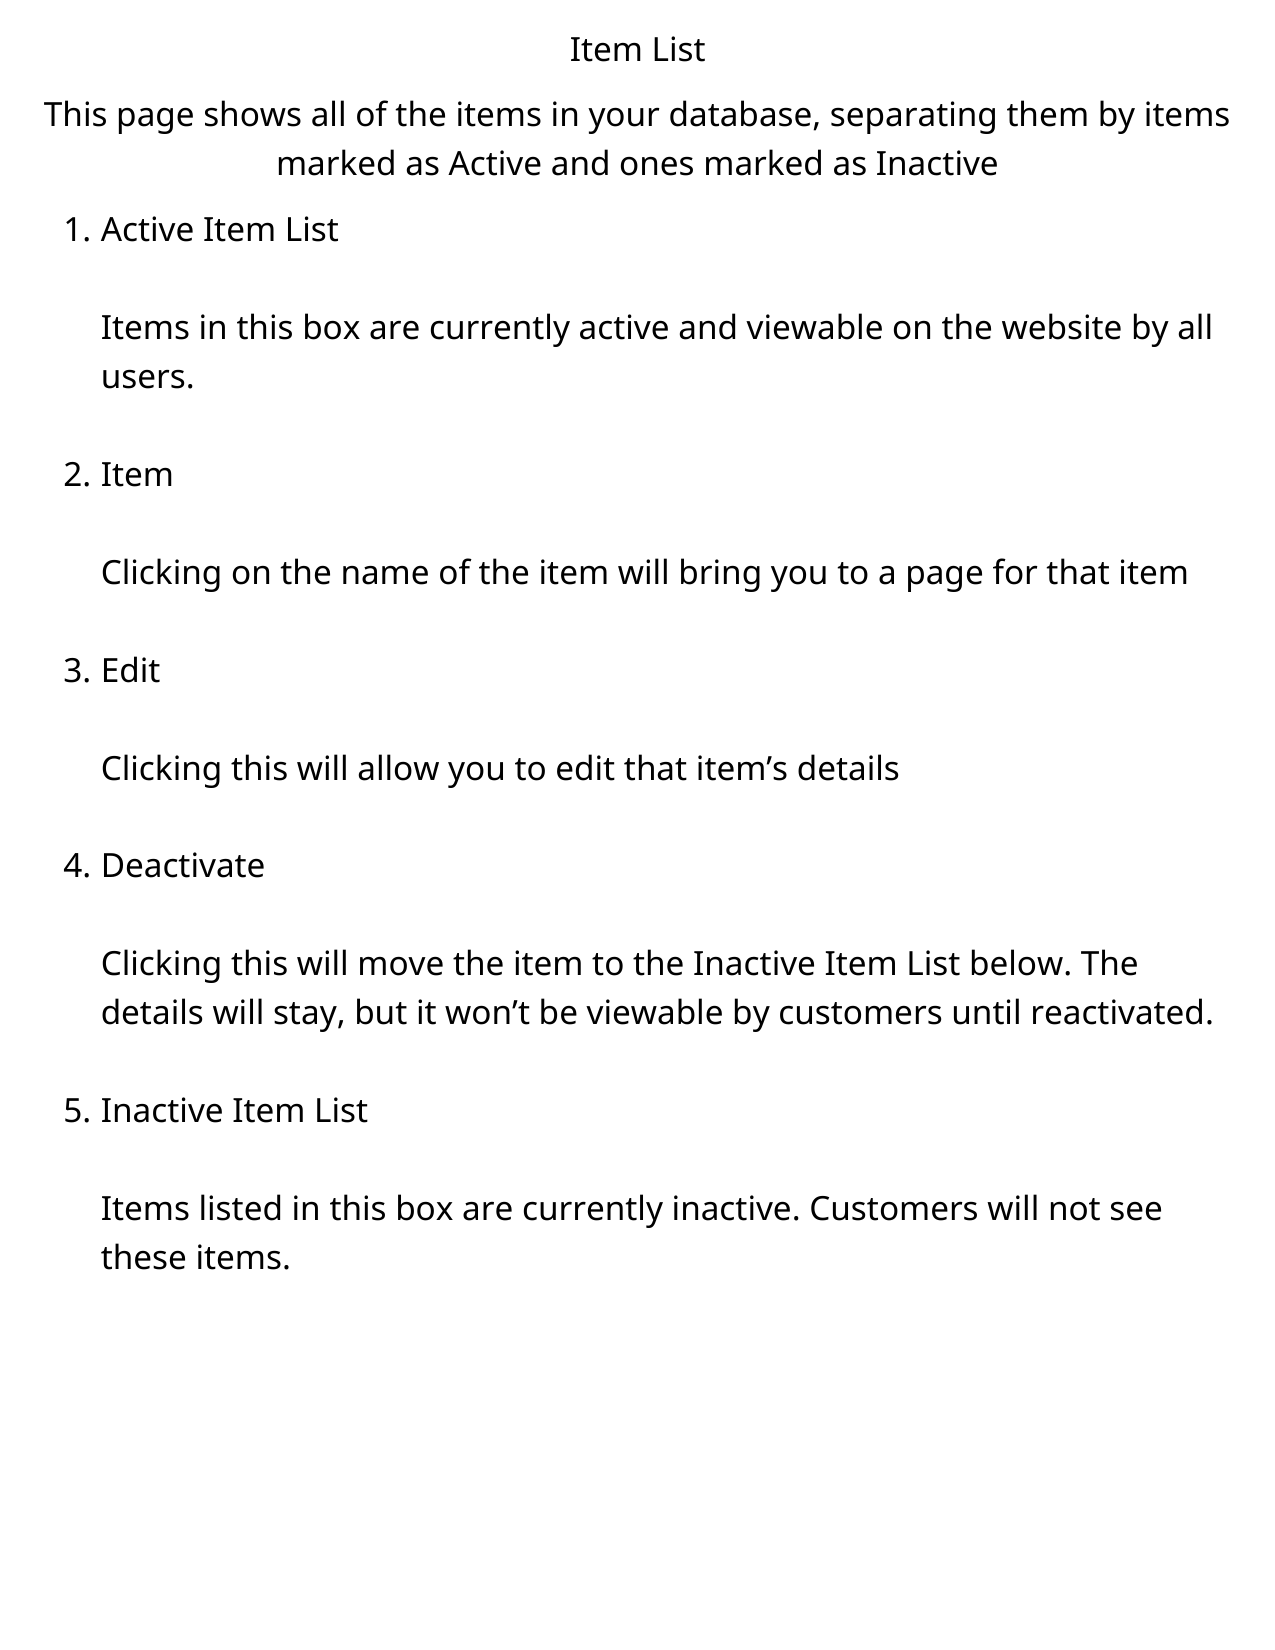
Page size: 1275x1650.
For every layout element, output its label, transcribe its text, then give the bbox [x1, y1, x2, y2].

list Item [63, 451, 1249, 496]
list Deactivate [63, 842, 1249, 888]
list Items listed in this box are currently inactive. Customers will not see these items. [101, 1185, 1249, 1279]
list Active Item List [63, 206, 1249, 251]
list Inactive Item List [63, 1087, 1249, 1132]
list Items in this box are currently active and viewable on the website by all users. [101, 304, 1249, 398]
text Item List [26, 26, 1249, 71]
list Clicking on the name of the item will bring you to a page for that item [101, 548, 1249, 594]
list Edit [63, 646, 1249, 692]
list Clicking this will allow you to edit that item’s details [101, 744, 1249, 790]
list Clicking this will move the item to the Inactive Item List below. The details will stay, but it won’t be viewable by customers until reactivated. [101, 940, 1249, 1034]
text This page shows all of the items in your database, separating them by items marked as Active and ones marked as Inactive [26, 91, 1249, 186]
